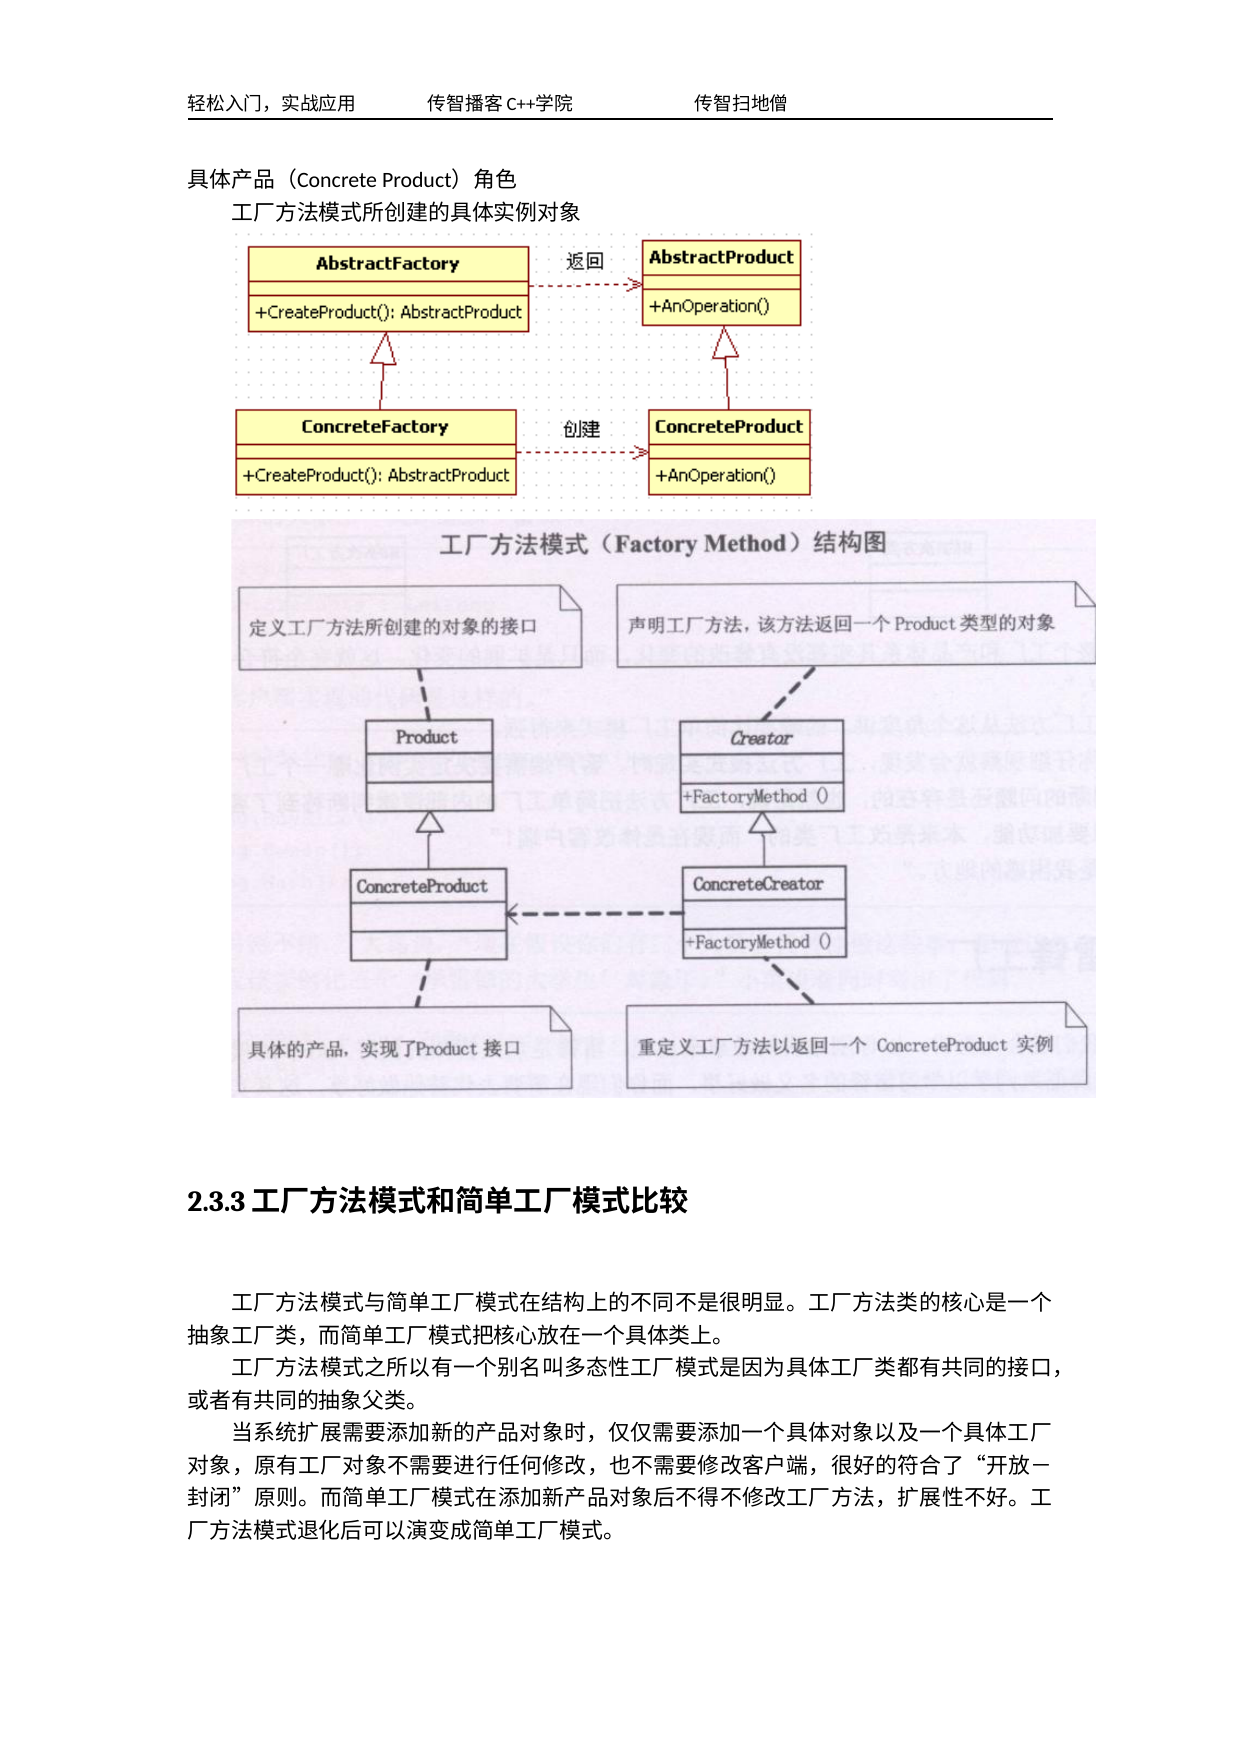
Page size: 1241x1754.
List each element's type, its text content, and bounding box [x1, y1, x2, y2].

text 工厂方法模式之所以有一个别名叫多态性工厂模式是因为具体工厂类都有共同的接口，或者有共同的抽象父类。 [187, 1350, 1053, 1415]
subtitle 2.3.3工厂方法模式和简单工厂模式比较 [187, 1166, 1053, 1231]
text 具体产品（Concrete Product）角色 [187, 162, 1053, 194]
picture [231, 227, 822, 513]
text 工厂方法模式与简单工厂模式在结构上的不同不是很明显。工厂方法类的核心是一个抽象工厂类，而简单工厂模式把核心放在一个具体类上。 [187, 1285, 1053, 1350]
text 当系统扩展需要添加新的产品对象时，仅仅需要添加一个具体对象以及一个具体工厂对象，原有工厂对象不需要进行任何修改，也不需要修改客户端，很好的符合了“开放－封闭”原则。而简单工厂模式在添加新产品对象后不得不修改工厂方法，扩展性不好。工厂方法模式退化后可以演变成简单工厂模式。 [187, 1415, 1053, 1545]
text 工厂方法模式所创建的具体实例对象 [187, 194, 1053, 227]
